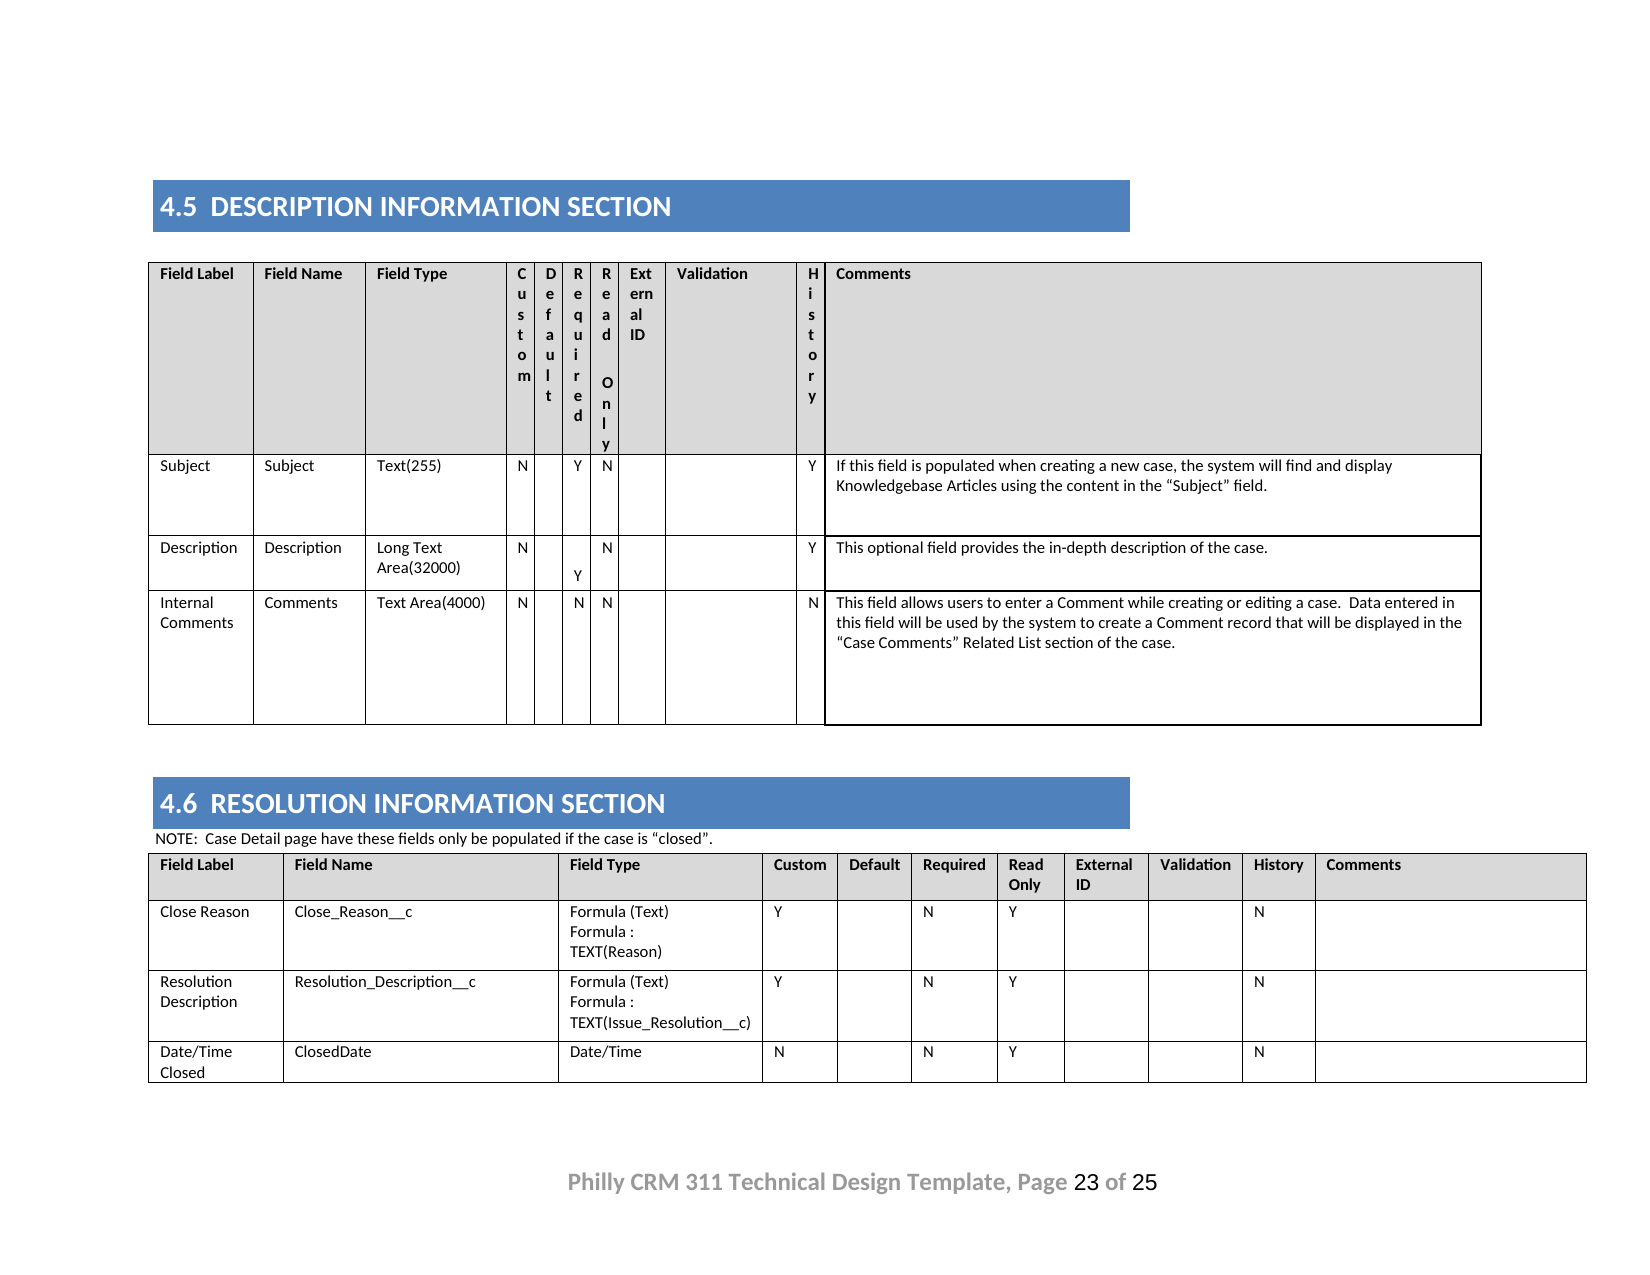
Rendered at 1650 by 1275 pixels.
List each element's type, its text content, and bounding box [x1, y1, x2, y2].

table_cell [1149, 901, 1242, 970]
table_cell Date/Time Closed [149, 1042, 283, 1082]
table_cell [838, 1042, 911, 1082]
table_header Field Label [149, 854, 283, 900]
table_cell Internal Comments [149, 591, 253, 724]
table_cell Comments [254, 591, 365, 724]
table_cell [1149, 1042, 1242, 1082]
table_cell [619, 455, 665, 535]
table_cell N [912, 1042, 997, 1082]
table_header Validation [666, 263, 796, 454]
table_cell N [1243, 971, 1315, 1041]
table_cell [666, 455, 796, 535]
table_header Default [535, 263, 562, 454]
table_cell This field allows users to enter a Comment while creating or editing a case. Data entered in this field will be used by the system to create a Comment record that will be displayed in the “Case Comments” Related List section of the case. [826, 592, 1480, 724]
table_cell [838, 901, 911, 970]
table_cell [666, 591, 796, 724]
table_cell Description [254, 536, 365, 590]
table_cell N [563, 591, 590, 724]
table_cell If this field is populated when creating a new case, the system will find and display Knowledgebase Articles using the content in the “Subject” field. [826, 455, 1480, 535]
table_header Field Type [559, 854, 762, 900]
table_cell [619, 536, 665, 590]
table_header Default [838, 854, 911, 900]
table_cell Close Reason [149, 901, 283, 970]
table_header 4.6 RESOLUTION INFORMATION SECTION [155, 779, 1128, 827]
table_header External ID [1065, 854, 1148, 900]
table_cell N [912, 901, 997, 970]
table_cell [1316, 971, 1586, 1041]
table_cell Subject [149, 455, 253, 535]
table_cell [1065, 1042, 1148, 1082]
table_cell N [507, 536, 534, 590]
table_header Field Name [284, 854, 558, 900]
table_cell Y [797, 536, 824, 590]
table_cell Description [149, 536, 253, 590]
table_cell N [763, 1042, 837, 1082]
table_cell [1065, 971, 1148, 1041]
table_cell N [591, 591, 618, 724]
table_cell N [507, 591, 534, 724]
table_cell N [591, 536, 618, 590]
table_header 4.5 DESCRIPTION INFORMATION SECTION [155, 182, 1128, 230]
table_cell [1316, 1042, 1586, 1082]
table_header Field Name [254, 263, 365, 454]
table_header Comments [826, 263, 1481, 454]
table_cell N [1243, 1042, 1315, 1082]
table_cell [535, 591, 562, 724]
table_header Read Only [591, 263, 618, 454]
text NOTE: Case Detail page have these fields only be populated if the case is “closed”. [150, 829, 1575, 849]
table_header Field Type [366, 263, 506, 454]
table_cell [838, 971, 911, 1041]
table_header Custom [763, 854, 837, 900]
table_cell Y [563, 536, 590, 590]
table_header Read Only [998, 854, 1064, 900]
table_cell [535, 455, 562, 535]
table_header History [797, 263, 824, 454]
table_cell [666, 536, 796, 590]
table_cell N [1243, 901, 1315, 970]
table_cell N [912, 971, 997, 1041]
table_cell Text Area(4000) [366, 591, 506, 724]
table_cell Y [763, 901, 837, 970]
table_header History [1243, 854, 1315, 900]
table_header Custom [507, 263, 534, 454]
table_cell [619, 591, 665, 724]
table_cell Resolution_Description__c [284, 971, 558, 1041]
table_cell Y [998, 1042, 1064, 1082]
table_cell N [797, 591, 824, 724]
table_cell [1316, 901, 1586, 970]
table_cell Long Text Area(32000) [366, 536, 506, 590]
table_cell N [507, 455, 534, 535]
table_cell Formula (Text) Formula : TEXT(Reason) [559, 901, 762, 970]
table_cell [535, 536, 562, 590]
table_cell This optional field provides the in-depth description of the case. [826, 537, 1480, 590]
table_cell N [591, 455, 618, 535]
table_cell [1065, 901, 1148, 970]
table_cell Date/Time [559, 1042, 762, 1082]
table_cell Subject [254, 455, 365, 535]
table_cell Resolution Description [149, 971, 283, 1041]
table_header External ID [619, 263, 665, 454]
table_cell Y [998, 901, 1064, 970]
table_header Required [563, 263, 590, 454]
table_header Required [912, 854, 997, 900]
table_cell Y [763, 971, 837, 1041]
table_cell Text(255) [366, 455, 506, 535]
table_cell Formula (Text) Formula : TEXT(Issue_Resolution__c) [559, 971, 762, 1041]
table_cell Close_Reason__c [284, 901, 558, 970]
table_header Field Label [149, 263, 253, 454]
table_cell [1149, 971, 1242, 1041]
table_cell Y [563, 455, 590, 535]
table_cell Y [797, 455, 824, 535]
table_header Validation [1149, 854, 1242, 900]
table_header Comments [1316, 854, 1586, 900]
table_cell ClosedDate [284, 1042, 558, 1082]
table_cell Y [998, 971, 1064, 1041]
